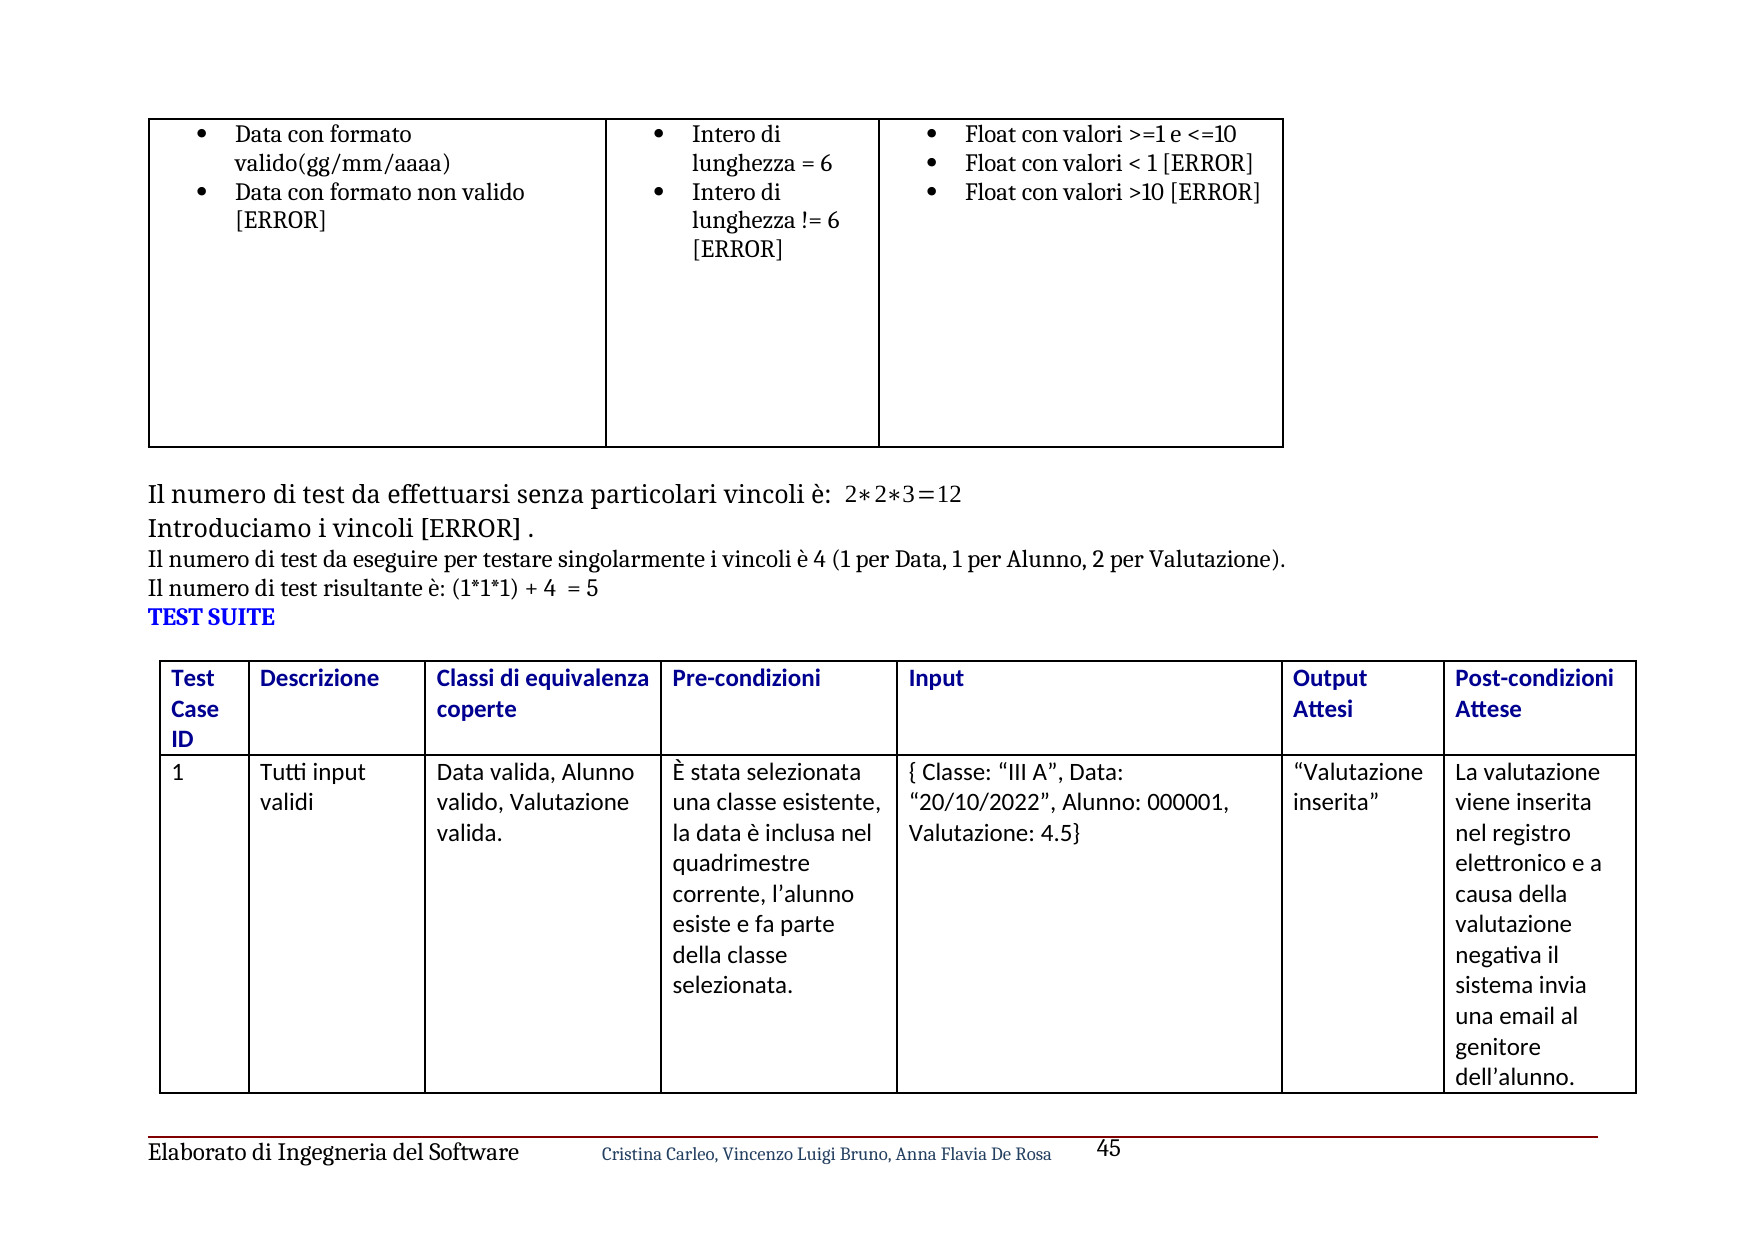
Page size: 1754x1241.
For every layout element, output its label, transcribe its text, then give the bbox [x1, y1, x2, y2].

text TEST SUITE [148, 603, 1636, 631]
table_cell Data con formato valido(gg/mm/aaaa) Data con formato non valido [ERROR] [150, 120, 605, 446]
table_header Post-condizioni Attese [1445, 662, 1635, 754]
table_cell Float con valori >=1 e <=10 Float con valori < 1 [ERROR] Float con valori >10 [ERROR] [880, 120, 1282, 446]
text Il numero di test da eseguire per testare singolarmente i vincoli è 4 (1 per Data, 1 per Alunno, 2 per Valutazione). [148, 545, 1636, 574]
text Introduciamo i vincoli [ERROR] . [148, 511, 1636, 545]
table_header Pre-condizioni [662, 662, 896, 754]
table_cell Data valida, Alunno valido, Valutazione valida. [426, 756, 660, 1092]
table_header Input [898, 662, 1281, 754]
text Il numero di test risultante è: (1*1*1) + 4 = 5 [148, 574, 1636, 603]
table_cell La valutazione viene inserita nel registro elettronico e a causa della valutazione negativa il sistema invia una email al genitore dell’alunno. [1445, 756, 1635, 1092]
table_header Descrizione [250, 662, 424, 754]
text Il numero di test da effettuarsi senza particolari vincoli è: [148, 477, 1636, 511]
table_cell Intero di lunghezza = 6 Intero di lunghezza != 6 [ERROR] [607, 120, 878, 446]
table_cell Tutti input validi [250, 756, 424, 1092]
table_header Classi di equivalenza coperte [426, 662, 660, 754]
table_cell 1 [161, 756, 248, 1092]
table_header Test Case ID [161, 662, 248, 754]
table_cell “Valutazione inserita” [1283, 756, 1443, 1092]
table_header Output Attesi [1283, 662, 1443, 754]
table_cell { Classe: “III A”, Data: “20/10/2022”, Alunno: 000001, Valutazione: 4.5} [898, 756, 1281, 1092]
table_cell È stata selezionata una classe esistente, la data è inclusa nel quadrimestre corrente, l’alunno esiste e fa parte della classe selezionata. [662, 756, 896, 1092]
